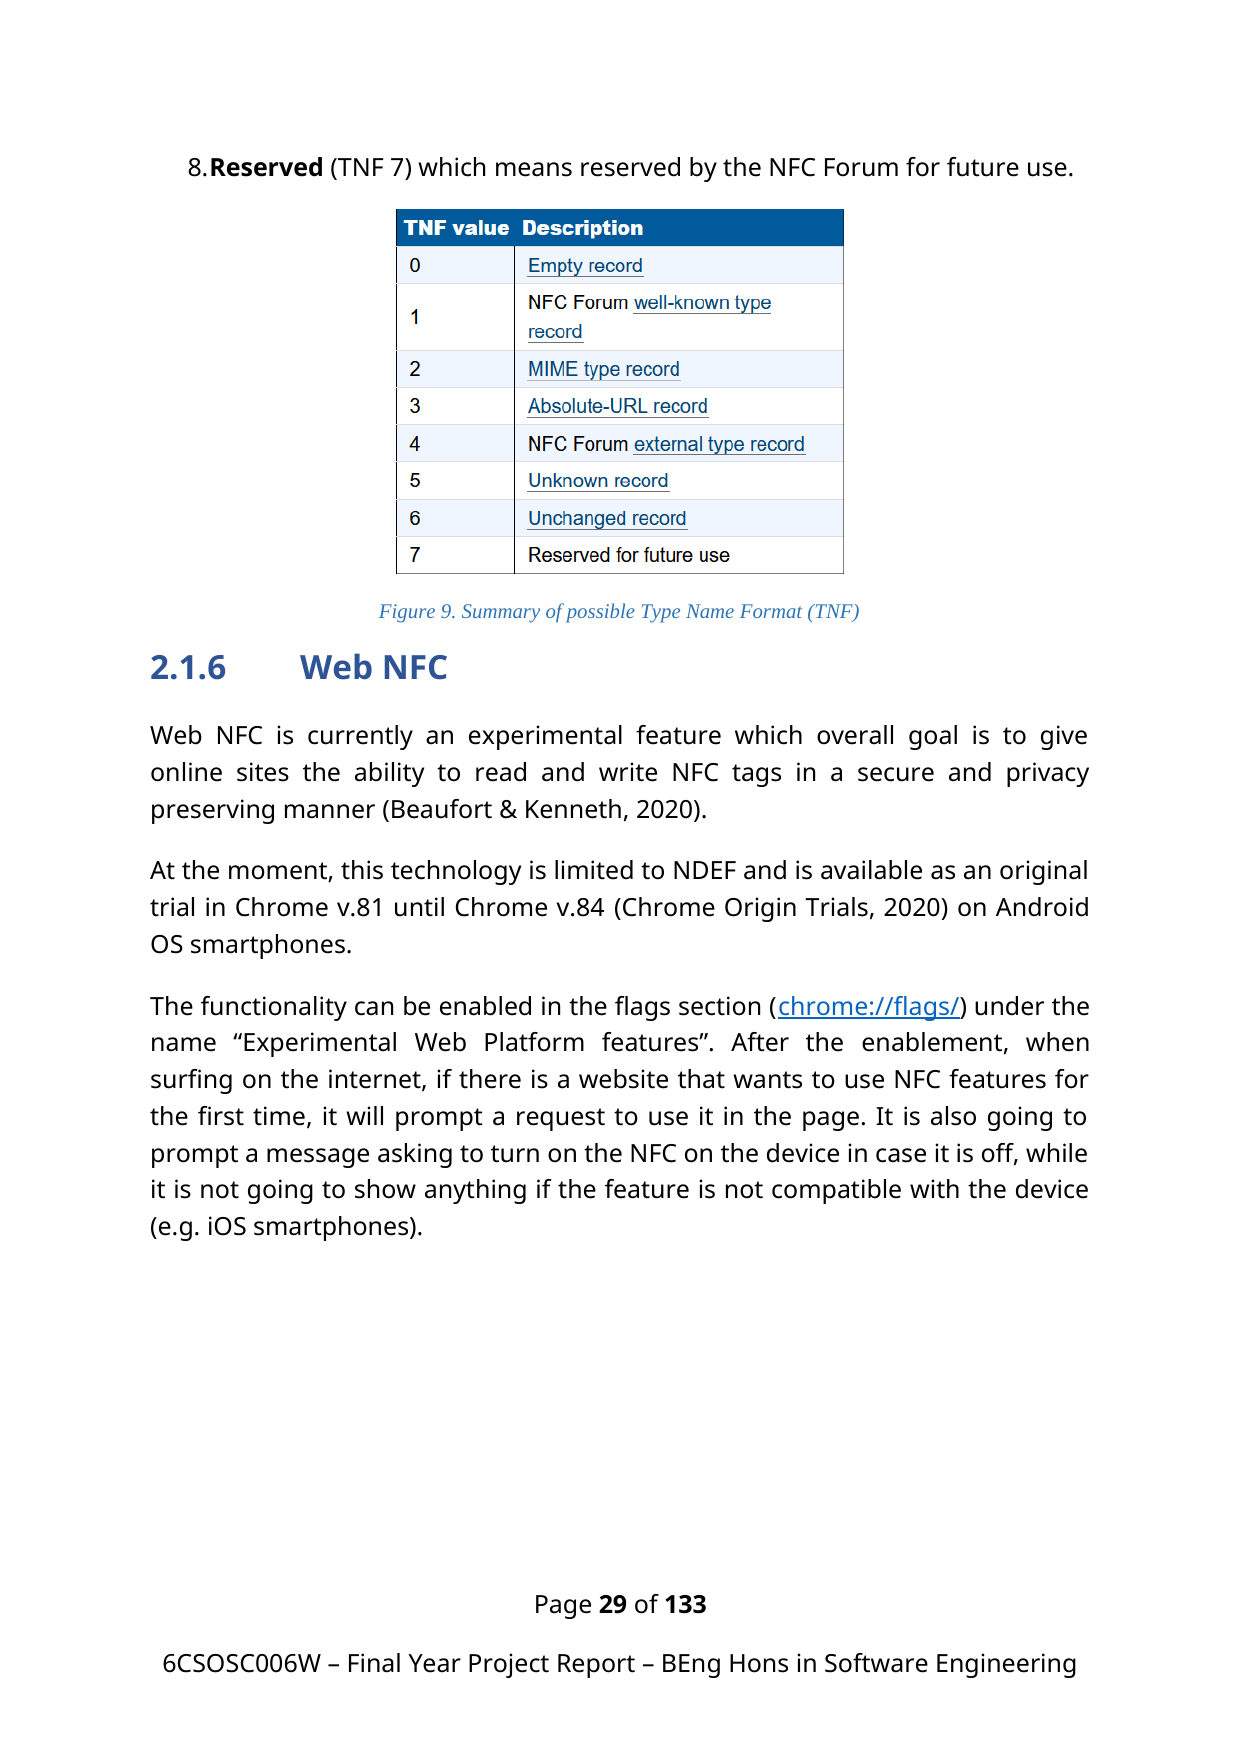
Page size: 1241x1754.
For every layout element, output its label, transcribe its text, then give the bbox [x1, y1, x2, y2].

subtitle Web NFC [150, 644, 1090, 689]
text Web NFC is currently an experimental feature which overall goal is to give online sites the ability to read and write NFC tags in a secure and privacy preserving manner . [150, 718, 1090, 825]
text At the moment, this technology is limited to NDEF and is available as an original trial in Chrome v.81 until Chrome v.84 on Android OS smartphones. [150, 853, 1090, 961]
picture [396, 209, 844, 574]
list Reserved (TNF 7) which means reserved by the NFC Forum for future use. [187, 150, 1090, 184]
text Figure 9. Summary of possible Type Name Format (TNF) [150, 599, 1090, 623]
text The functionality can be enabled in the flags section (chrome://flags/) under the name “Experimental Web Platform features”. After the enablement, when surfing on the internet, if there is a website that wants to use NFC features for the first time, it will prompt a request to use it in the page. It is also going to prompt a message asking to turn on the NFC on the device in case it is off, while it is not going to show anything if the feature is not compatible with the device (e.g. iOS smartphones). [150, 988, 1090, 1243]
